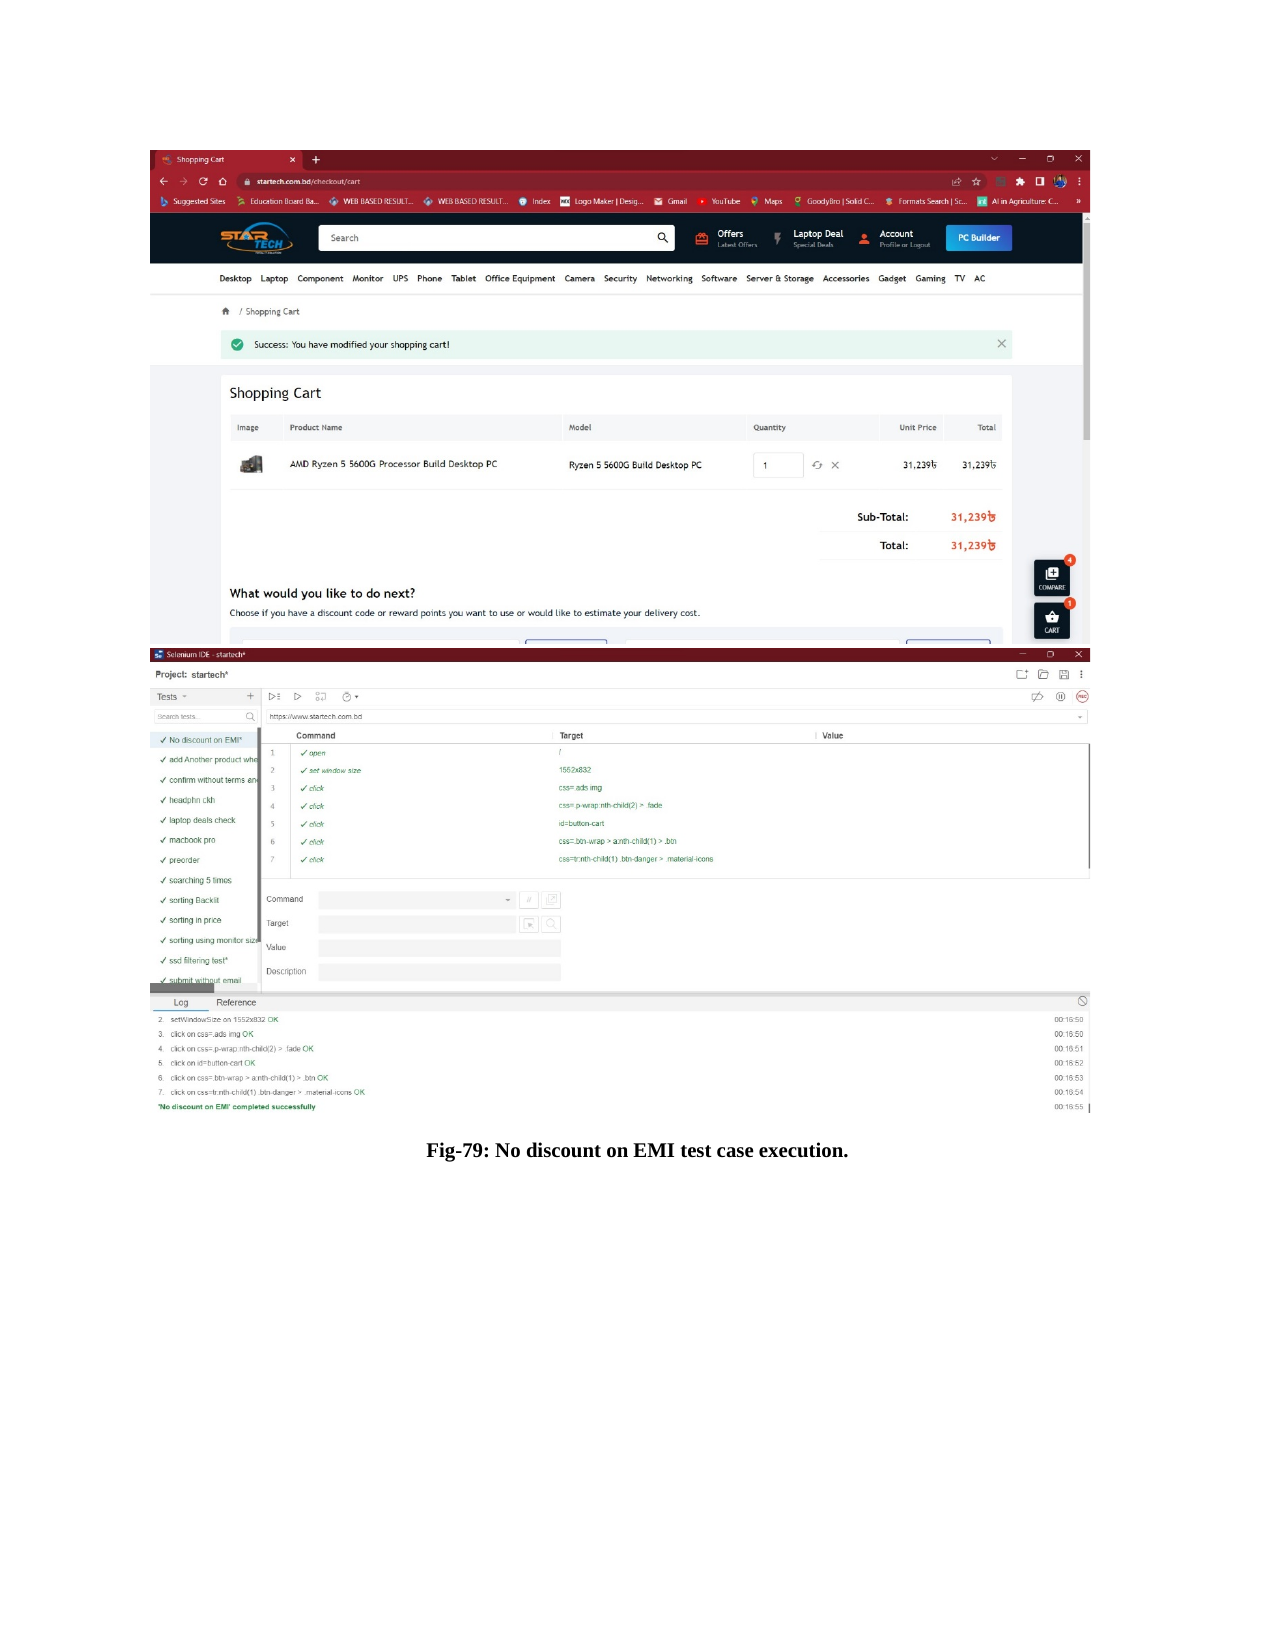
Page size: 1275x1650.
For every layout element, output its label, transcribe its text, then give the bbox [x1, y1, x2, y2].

picture [150, 648, 1091, 1113]
picture [150, 150, 1091, 644]
text Fig-79: No discount on EMI test case execution. [150, 1137, 1125, 1162]
